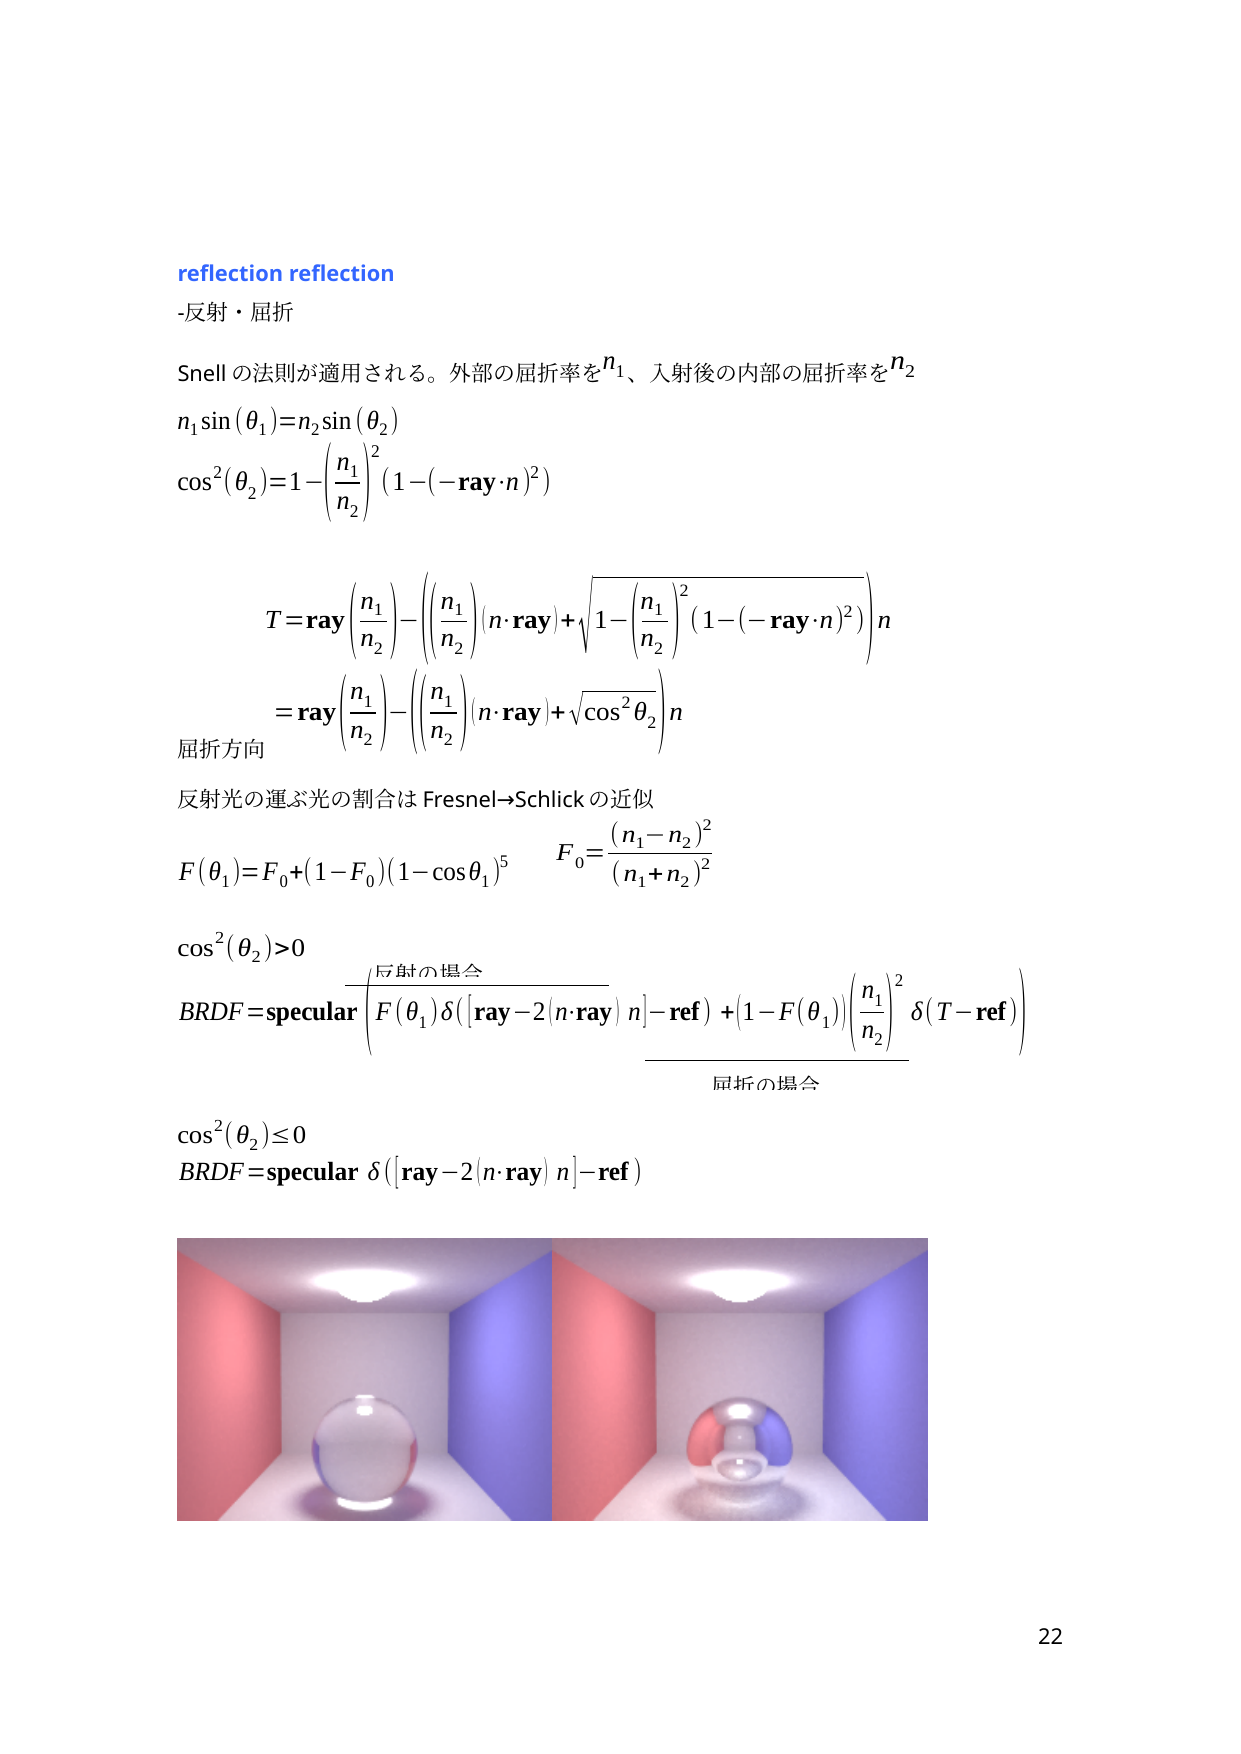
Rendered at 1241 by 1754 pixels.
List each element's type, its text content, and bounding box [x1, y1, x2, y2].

picture [177, 1238, 928, 1521]
text 屈折方向 [177, 554, 1063, 779]
text reflection reflection [177, 254, 1063, 292]
text 反射光の運ぶ光の割合はFresnel→Schlickの近似 [177, 779, 1063, 817]
text -反射・屈折 [177, 292, 1063, 329]
text Snellの法則が適用される。外部の屈折率を、入射後の内部の屈折率を [177, 329, 1063, 404]
